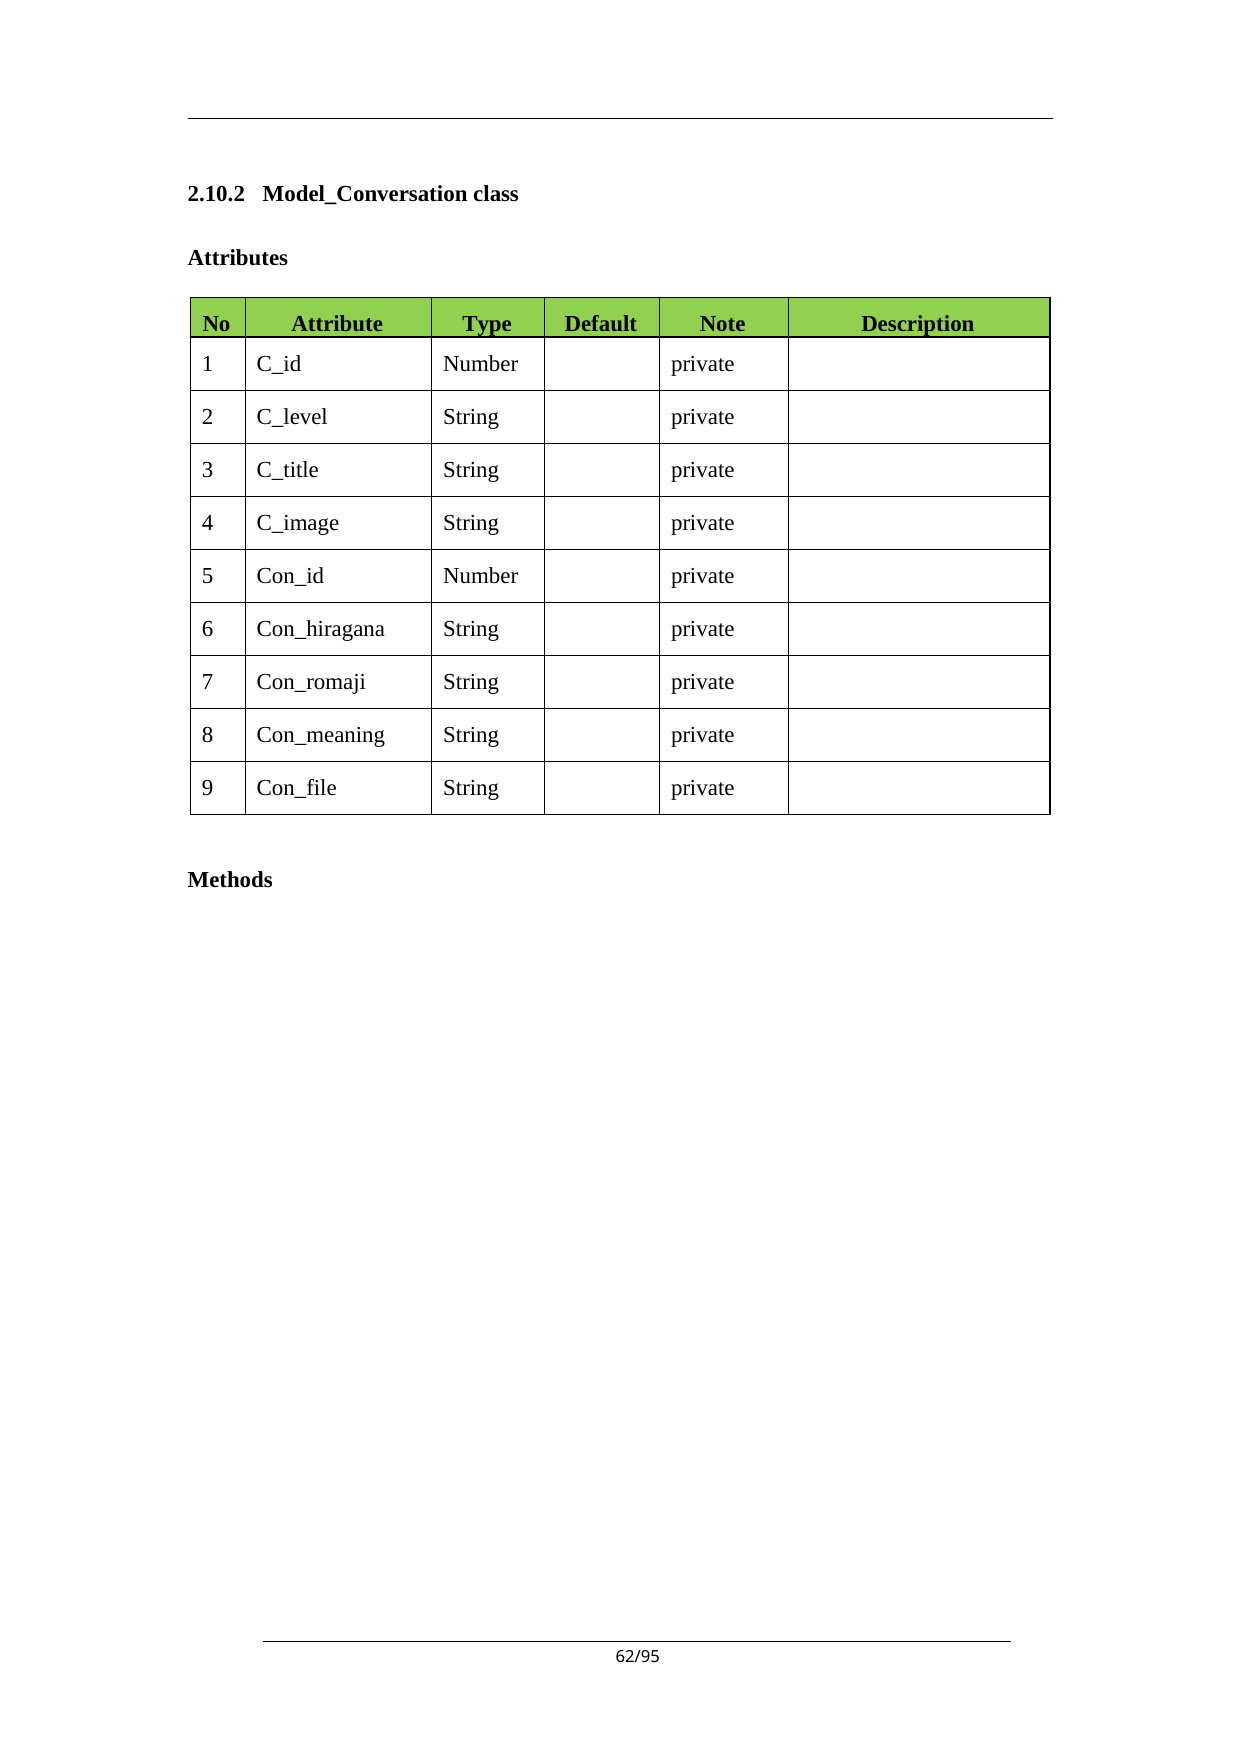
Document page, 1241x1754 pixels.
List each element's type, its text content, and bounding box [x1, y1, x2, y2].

table_cell [545, 497, 659, 548]
table_cell private [660, 656, 788, 708]
table_cell [545, 656, 659, 708]
table_cell [545, 550, 659, 602]
table_cell private [660, 391, 788, 442]
table_cell String [432, 603, 544, 654]
table_header Type [432, 298, 544, 336]
table_cell C_title [246, 444, 431, 496]
table_cell String [432, 497, 544, 548]
table_cell String [432, 762, 544, 814]
table_cell C_id [246, 338, 431, 389]
table_header Description [789, 298, 1049, 336]
table_cell [545, 338, 659, 389]
table_cell [789, 656, 1049, 708]
table_cell 3 [191, 444, 245, 496]
subtitle Model_Conversation class [187, 180, 1053, 206]
table_cell [789, 762, 1049, 814]
table_cell [545, 603, 659, 654]
table_header No [191, 298, 245, 336]
table_header Default [545, 298, 659, 336]
table_cell 8 [191, 709, 245, 761]
table_cell private [660, 338, 788, 389]
table_cell 4 [191, 497, 245, 548]
table_cell Con_hiragana [246, 603, 431, 654]
table_cell Number [432, 550, 544, 602]
table_cell [789, 550, 1049, 602]
table_cell [789, 338, 1049, 389]
table_cell Number [432, 338, 544, 389]
table_cell private [660, 444, 788, 496]
table_cell [789, 391, 1049, 442]
table_cell [789, 603, 1049, 654]
subtitle Attributes [187, 244, 1053, 271]
table_cell private [660, 603, 788, 654]
table_cell [789, 709, 1049, 761]
table_cell [545, 444, 659, 496]
table_cell 2 [191, 391, 245, 442]
table_cell 1 [191, 338, 245, 389]
subtitle Methods [187, 309, 1053, 892]
table_cell 9 [191, 762, 245, 814]
table_cell String [432, 391, 544, 442]
table_cell [545, 709, 659, 761]
table_cell Con_file [246, 762, 431, 814]
table_cell Con_id [246, 550, 431, 602]
table_cell 7 [191, 656, 245, 708]
table_cell Con_romaji [246, 656, 431, 708]
table_cell String [432, 709, 544, 761]
table_cell private [660, 762, 788, 814]
table_header Attribute [246, 298, 431, 336]
table_cell private [660, 497, 788, 548]
table_header Note [660, 298, 788, 336]
table_cell 6 [191, 603, 245, 654]
table_cell C_image [246, 497, 431, 548]
table_cell String [432, 656, 544, 708]
table_cell 5 [191, 550, 245, 602]
table_cell [789, 497, 1049, 548]
table_cell [545, 762, 659, 814]
table_cell Con_meaning [246, 709, 431, 761]
table_cell private [660, 709, 788, 761]
table_cell [789, 444, 1049, 496]
table_cell private [660, 550, 788, 602]
table_cell [545, 391, 659, 442]
table_cell C_level [246, 391, 431, 442]
table_cell String [432, 444, 544, 496]
